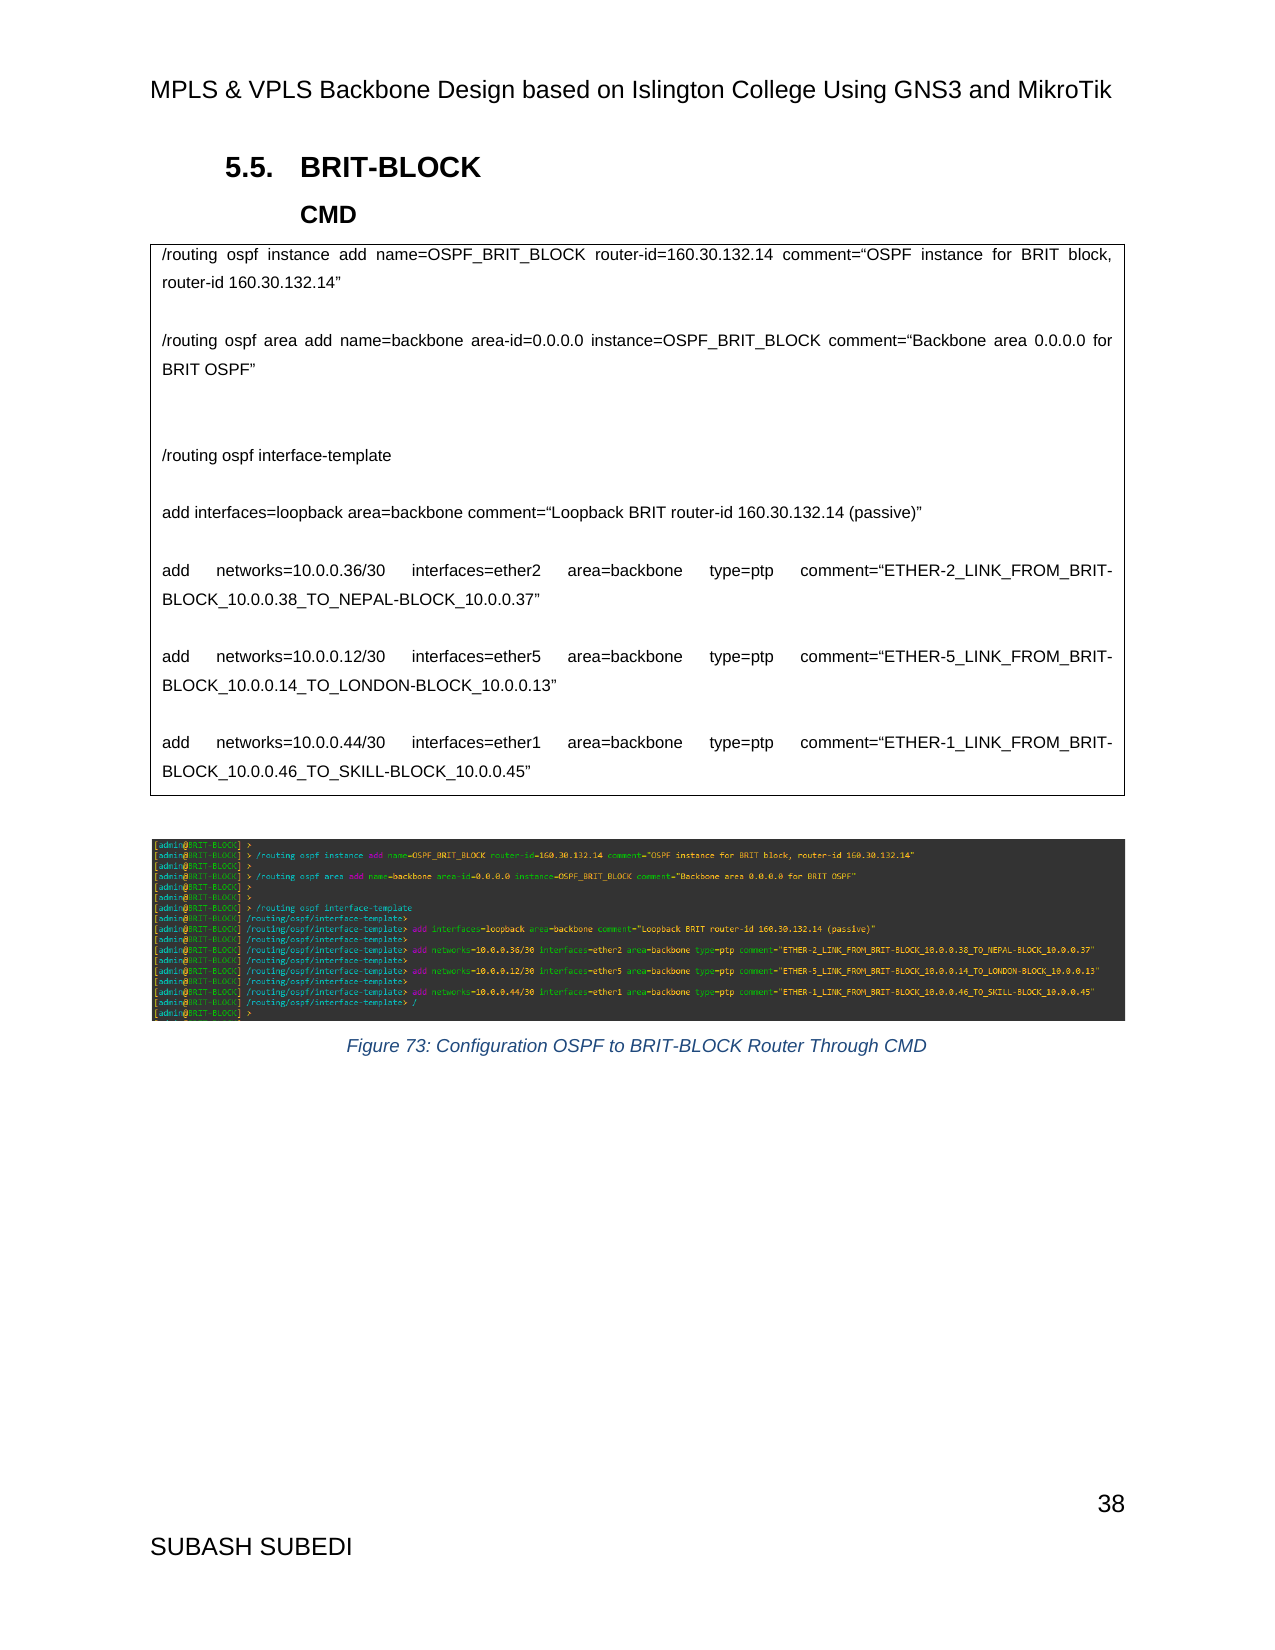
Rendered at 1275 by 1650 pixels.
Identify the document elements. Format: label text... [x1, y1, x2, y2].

picture [150, 839, 1125, 1021]
text Figure 73: Configuration OSPF to BRIT-BLOCK Router Through CMD [150, 1035, 1125, 1056]
subtitle BRIT-BLOCK [225, 150, 1125, 183]
text CMD [300, 200, 1125, 229]
table_header /routing ospf instance add name=OSPF_BRIT_BLOCK router-id=160.30.132.14 comment=“OSPF instance for BRIT block, router-id 160.30.132.14” /routing ospf area add name=backbone area-id=0.0.0.0 instance=OSPF_BRIT_BLOCK comment=“Backbone area 0.0.0.0 for BRIT OSPF” /routing ospf interface-template add interfaces=loopback area=backbone comment=“Loopback BRIT router-id 160.30.132.14 (passive)” add networks=10.0.0.36/30 interfaces=ether2 area=backbone type=ptp comment=“ETHER-2_LINK_FROM_BRIT-BLOCK_10.0.0.38_TO_NEPAL-BLOCK_10.0.0.37” add networks=10.0.0.12/30 interfaces=ether5 area=backbone type=ptp comment=“ETHER-5_LINK_FROM_BRIT-BLOCK_10.0.0.14_TO_LONDON-BLOCK_10.0.0.13” add networks=10.0.0.44/30 interfaces=ether1 area=backbone type=ptp comment=“ETHER-1_LINK_FROM_BRIT-BLOCK_10.0.0.46_TO_SKILL-BLOCK_10.0.0.45” [151, 245, 1124, 795]
